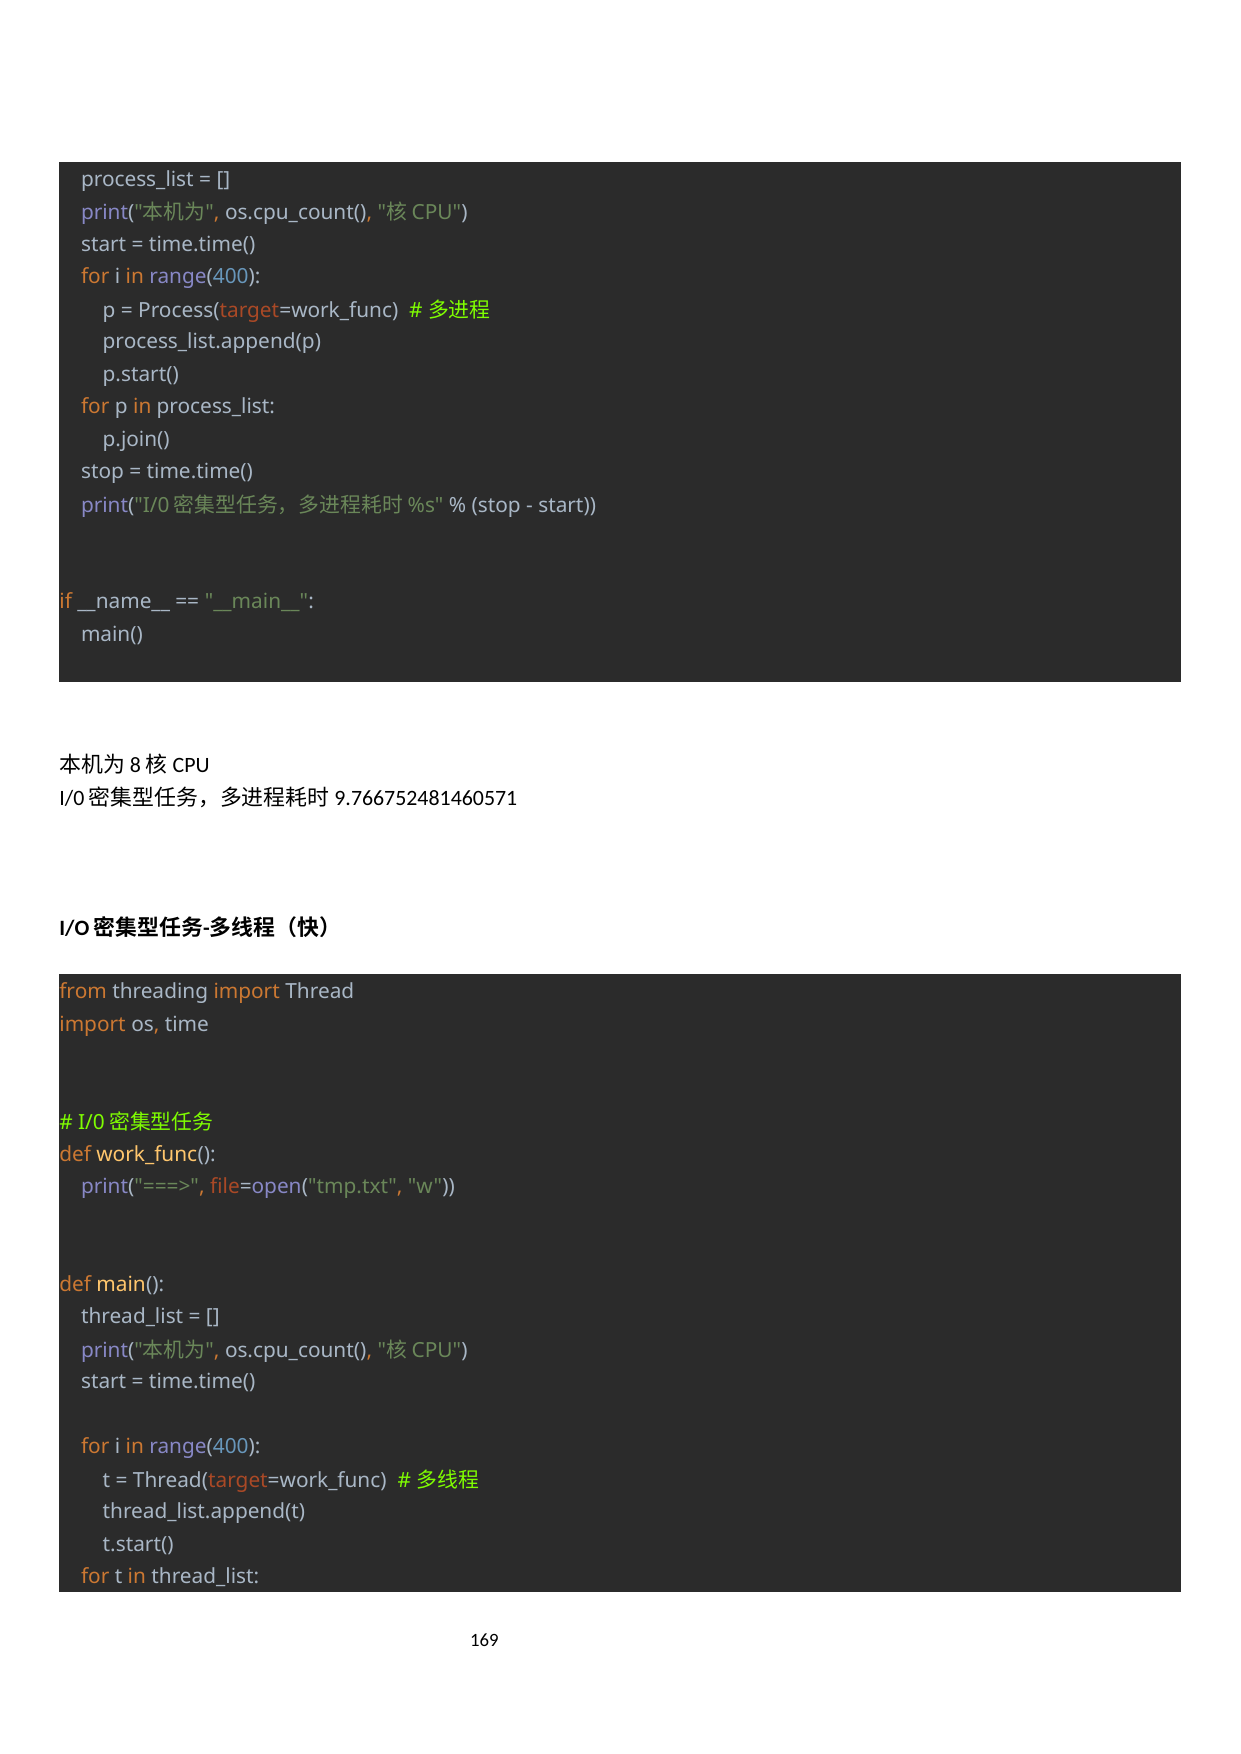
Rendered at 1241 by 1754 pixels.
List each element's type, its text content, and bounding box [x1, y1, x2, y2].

text I/0密集型任务，多进程耗时 9.766752481460571 [59, 779, 1181, 812]
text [59, 974, 1181, 1592]
text 本机为 8 核 CPU [59, 747, 1181, 779]
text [59, 162, 1181, 682]
text I/O密集型任务-多线程（快） [59, 909, 1181, 942]
